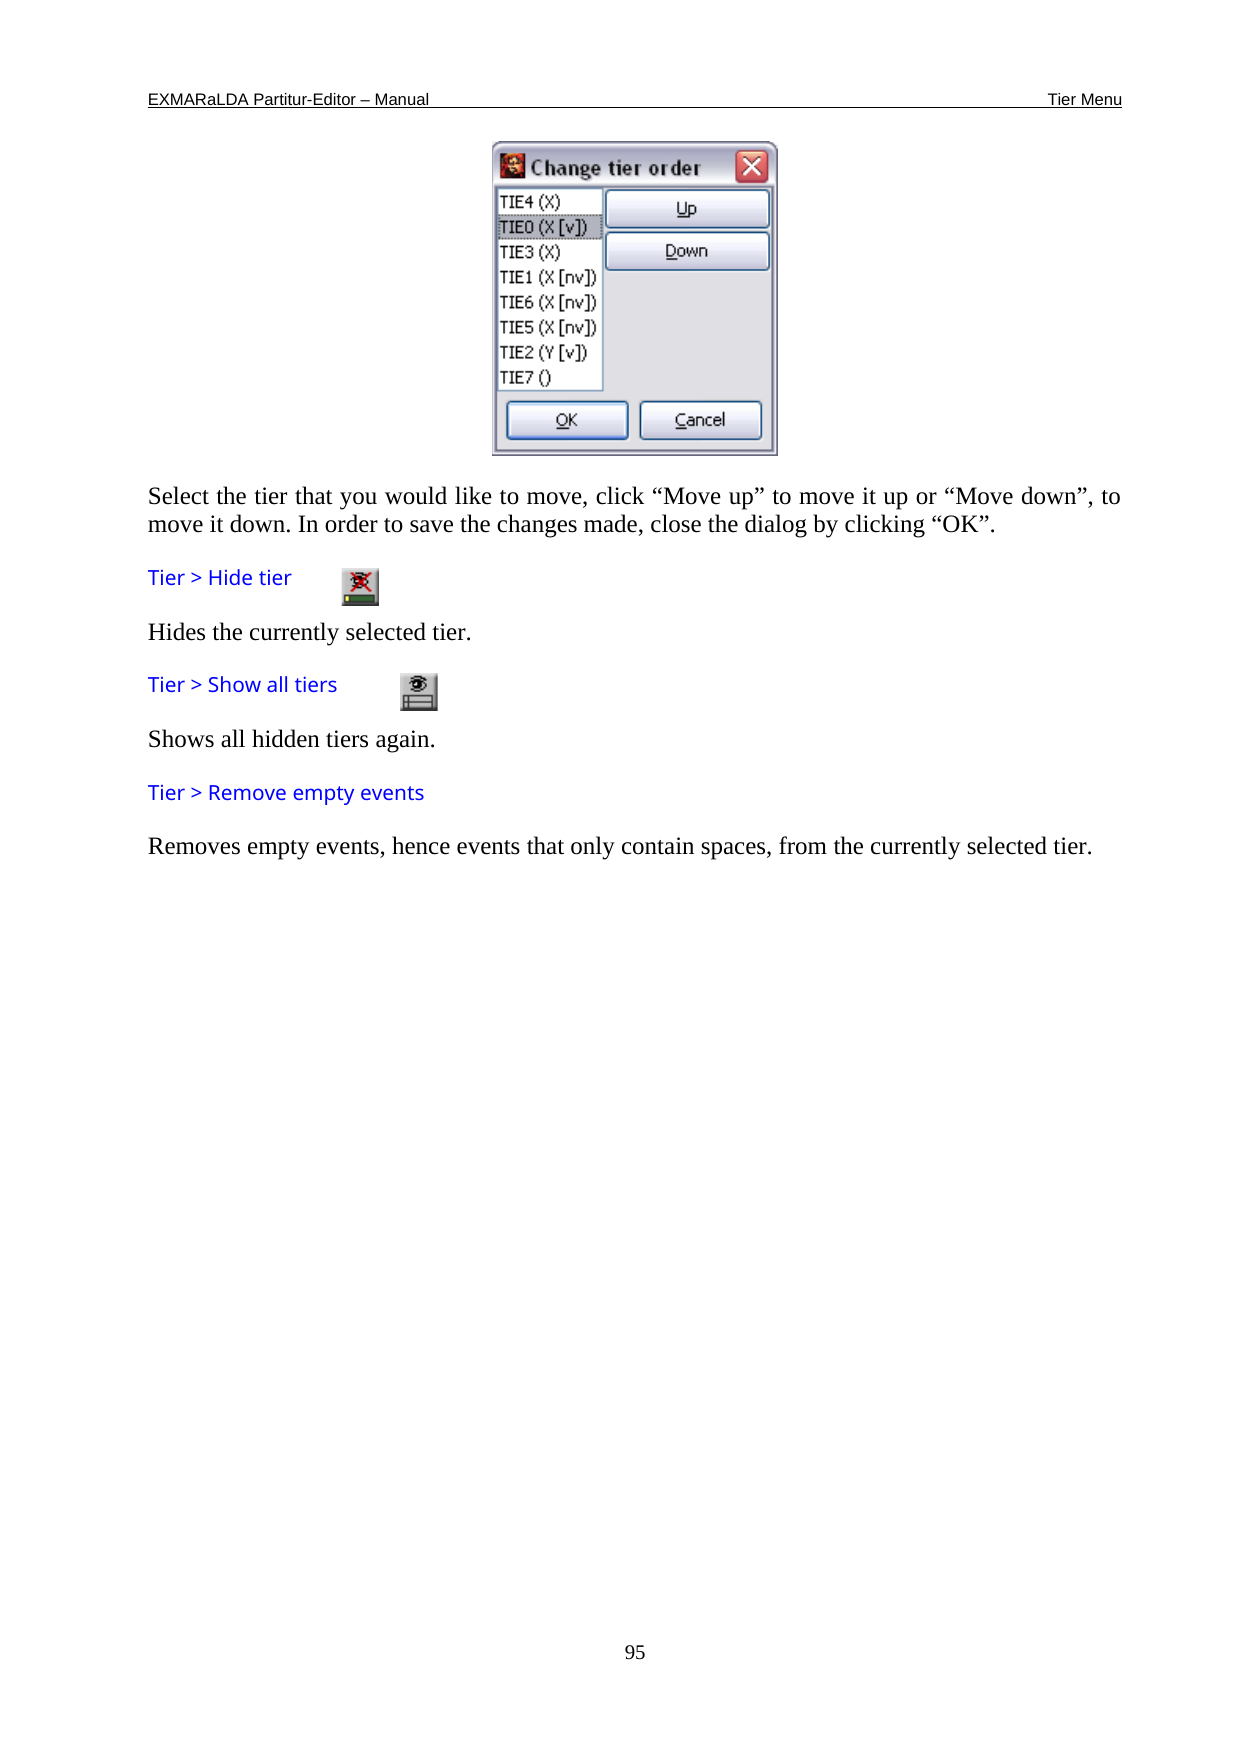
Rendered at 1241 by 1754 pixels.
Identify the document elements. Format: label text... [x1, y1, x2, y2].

picture [341, 568, 379, 606]
picture [400, 699, 438, 711]
text Select the tier that you would like to move, click “Move up” to move it up or “Move down”, to move it down. In order to save the changes made, close the dialog by clicking “OK”. [148, 481, 1122, 538]
subtitle Tier > Remove empty events [148, 778, 1122, 806]
text Hides the currently selected tier. [148, 617, 1122, 646]
picture [492, 141, 778, 456]
text Shows all hidden tiers again. [148, 724, 1122, 753]
subtitle Tier > Show all tiers [148, 671, 1122, 699]
text Removes empty events, hence events that only contain spaces, from the currently selected tier. [148, 831, 1122, 860]
subtitle Tier > Hide tier [148, 563, 1122, 592]
